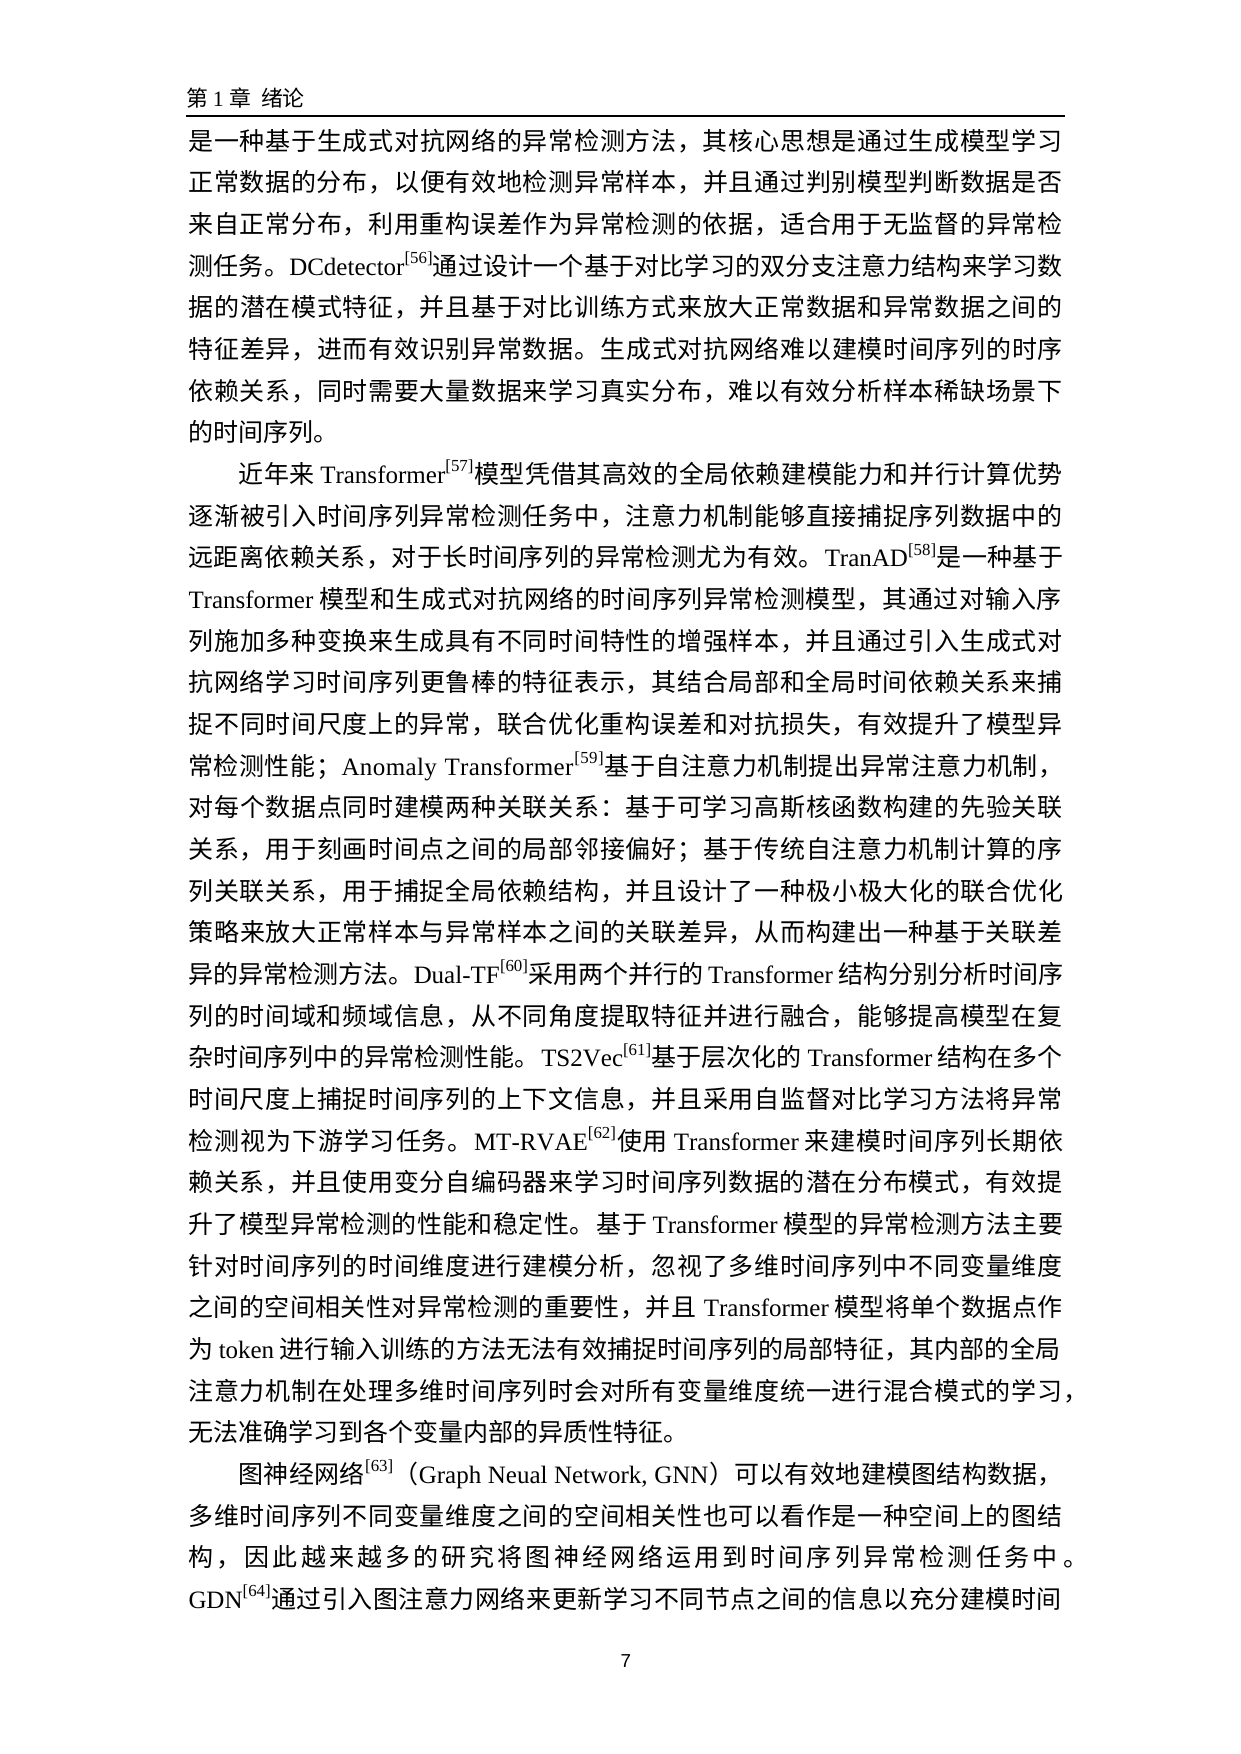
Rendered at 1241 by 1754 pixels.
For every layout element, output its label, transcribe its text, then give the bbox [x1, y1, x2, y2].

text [188, 117, 1063, 450]
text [188, 1450, 1063, 1617]
text 近年来Transformer[57]模型凭借其高效的全局依赖建模能力和并行计算优势，逐渐被引入时间序列异常检测任务中，注意力机制能够直接捕捉序列数据中的远距离依赖关系，对于长时间序列的异常检测尤为有效。TranAD[58]是一种基于Transformer模型和生成式对抗网络的时间序列异常检测模型，其通过对输入序列施加多种变换来生成具有不同时间特性的增强样本，并且通过引入生成式对抗网络学习时间序列更鲁棒的特征表示，其结合局部和全局时间依赖关系来捕捉不同时间尺度上的异常，联合优化重构误差和对抗损失，有效提升了模型异常检测性能；Anomaly Transformer[59]基于自注意力机制提出异常注意力机制，对每个数据点同时建模两种关联关系：基于可学习高斯核函数构建的先验关联关系，用于刻画时间点之间的局部邻接偏好；基于传统自注意力机制计算的序列关联关系，用于捕捉全局依赖结构，并且设计了一种极小极大化的联合优化策略来放大正常样本与异常样本之间的关联差异，从而构建出一种基于关联差异的异常检测方法。Dual-TF[60]采用两个并行的Transformer结构分别分析时间序列的时间域和频域信息，从不同角度提取特征并进行融合，能够提高模型在复杂时间序列中的异常检测性能。TS2Vec[61]基于层次化的Transformer结构在多个时间尺度上捕捉时间序列的上下文信息，并且采用自监督对比学习方法将异常检测视为下游学习任务。MT-RVAE[62]使用Transformer来建模时间序列长期依赖关系，并且使用变分自编码器来学习时间序列数据的潜在分布模式，有效提升了模型异常检测的性能和稳定性。基于Transformer模型的异常检测方法主要针对时间序列的时间维度进行建模分析，忽视了多维时间序列中不同变量维度之间的空间相关性对异常检测的重要性，并且Transformer模型将单个数据点作为token进行输入训练的方法无法有效捕捉时间序列的局部特征，其内部的全局注意力机制在处理多维时间序列时会对所有变量维度统一进行混合模式的学习，无法准确学习到各个变量内部的异质性特征。 [188, 450, 1063, 1450]
